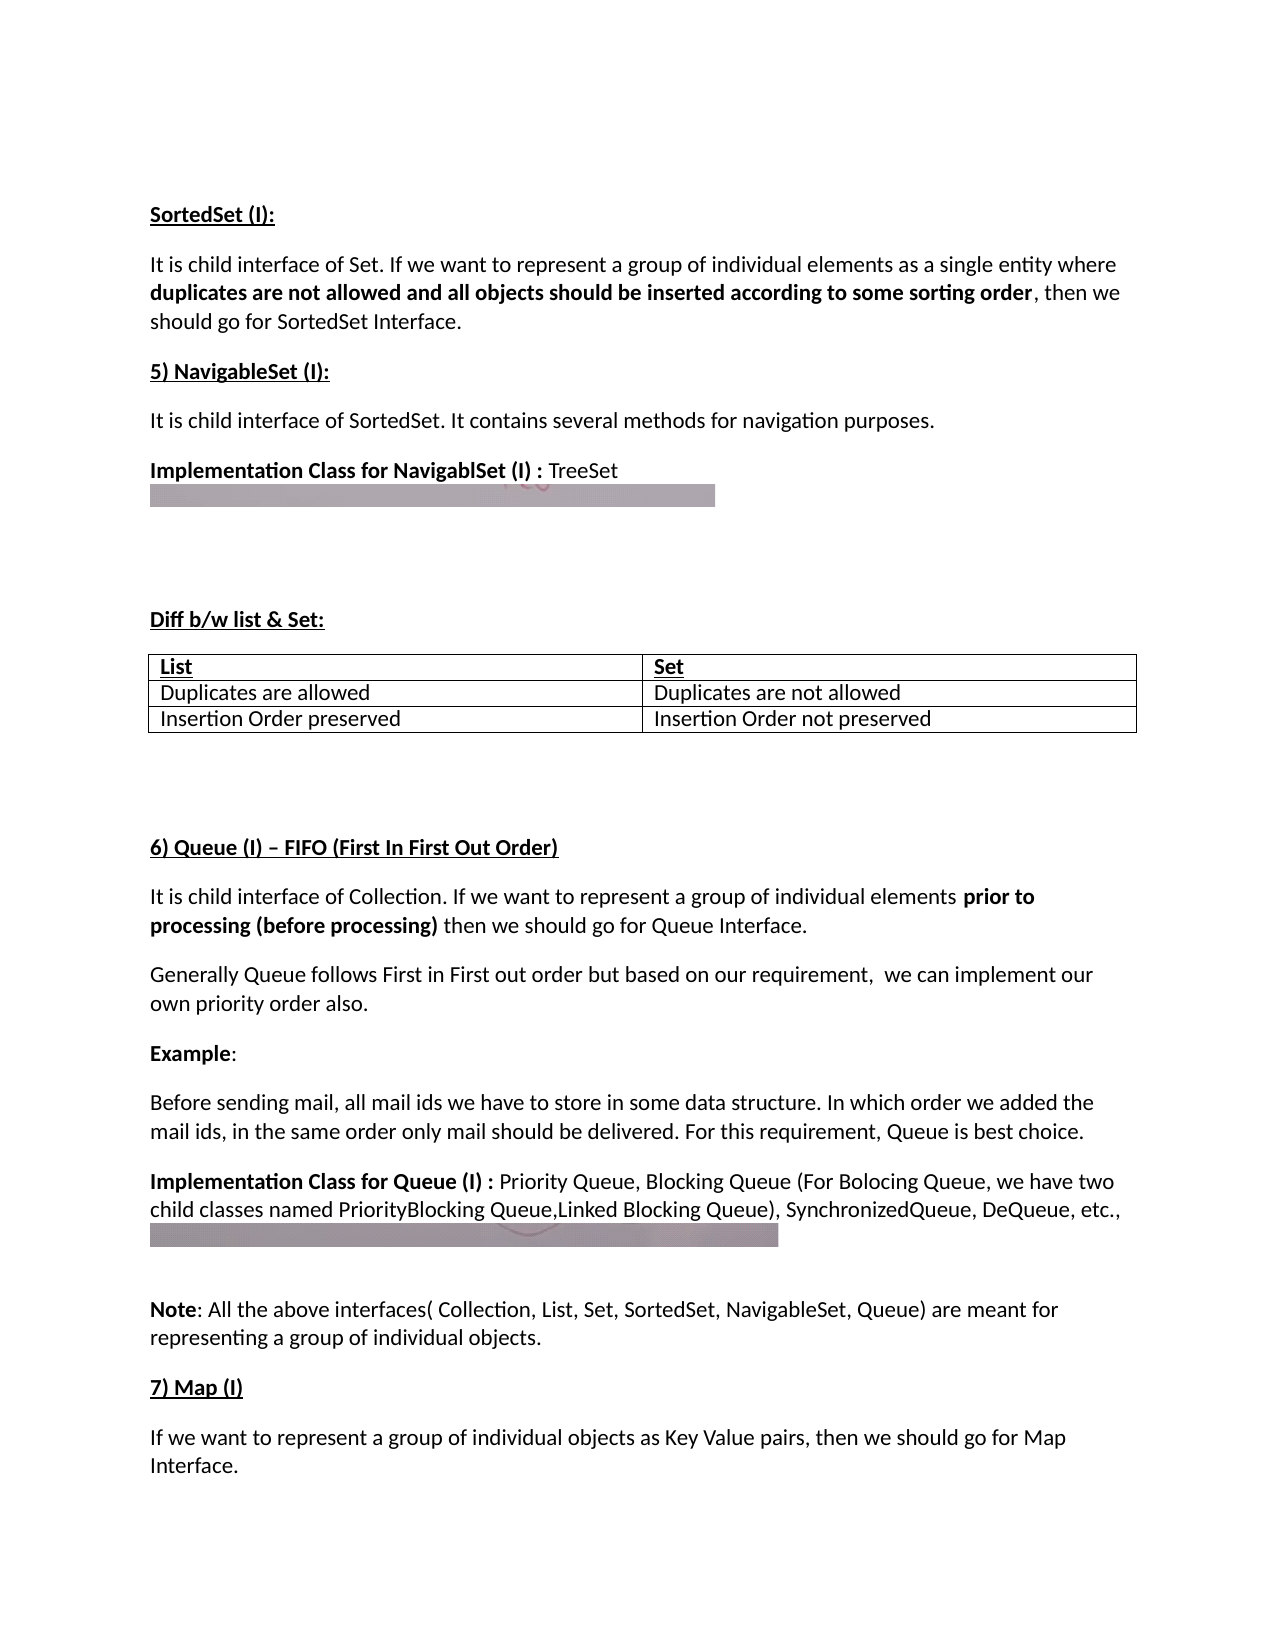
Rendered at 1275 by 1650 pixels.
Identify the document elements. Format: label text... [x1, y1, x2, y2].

table_header Set [643, 655, 1136, 680]
text Example: [150, 1038, 1125, 1067]
table_header List [149, 655, 642, 680]
text Diff b/w list & Set: [150, 604, 1125, 633]
text Before sending mail, all mail ids we have to store in some data structure. In which order we added the mail ids, in the same order only mail should be delivered. For this requirement, Queue is best choice. [150, 1088, 1125, 1145]
table_cell Insertion Order not preserved [643, 707, 1136, 732]
text 5) NavigableSet (I): [150, 356, 1125, 385]
text 6) Queue (I) – FIFO (First In First Out Order) [150, 832, 1125, 861]
table_cell Duplicates are allowed [149, 681, 642, 706]
text 7) Map (I) [150, 1372, 1125, 1401]
text Implementation Class for NavigablSet (I) : TreeSet [150, 455, 1125, 484]
text It is child interface of SortedSet. It contains several methods for navigation purposes. [150, 406, 1125, 434]
text It is child interface of Set. If we want to represent a group of individual elements as a single entity where duplicates are not allowed and all objects should be inserted according to some sorting order, then we should go for SortedSet Interface. [150, 249, 1125, 335]
table_cell Insertion Order preserved [149, 707, 642, 732]
text It is child interface of Collection. If we want to represent a group of individual elements prior to processing (before processing) then we should go for Queue Interface. [150, 882, 1125, 939]
text Implementation Class for Queue (I) : Priority Queue, Blocking Queue (For Bolocing Queue, we have two child classes named PriorityBlocking Queue,Linked Blocking Queue), SynchronizedQueue, DeQueue, etc., [150, 1166, 1125, 1224]
text If we want to represent a group of individual objects as Key Value pairs, then we should go for Map Interface. [150, 1422, 1125, 1479]
text Generally Queue follows First in First out order but based on our requirement, we can implement our own priority order also. [150, 960, 1125, 1017]
text Note: All the above interfaces( Collection, List, Set, SortedSet, NavigableSet, Queue) are meant for representing a group of individual objects. [150, 1294, 1125, 1352]
text SortedSet (I): [150, 199, 1125, 228]
table_cell Duplicates are not allowed [643, 681, 1136, 706]
